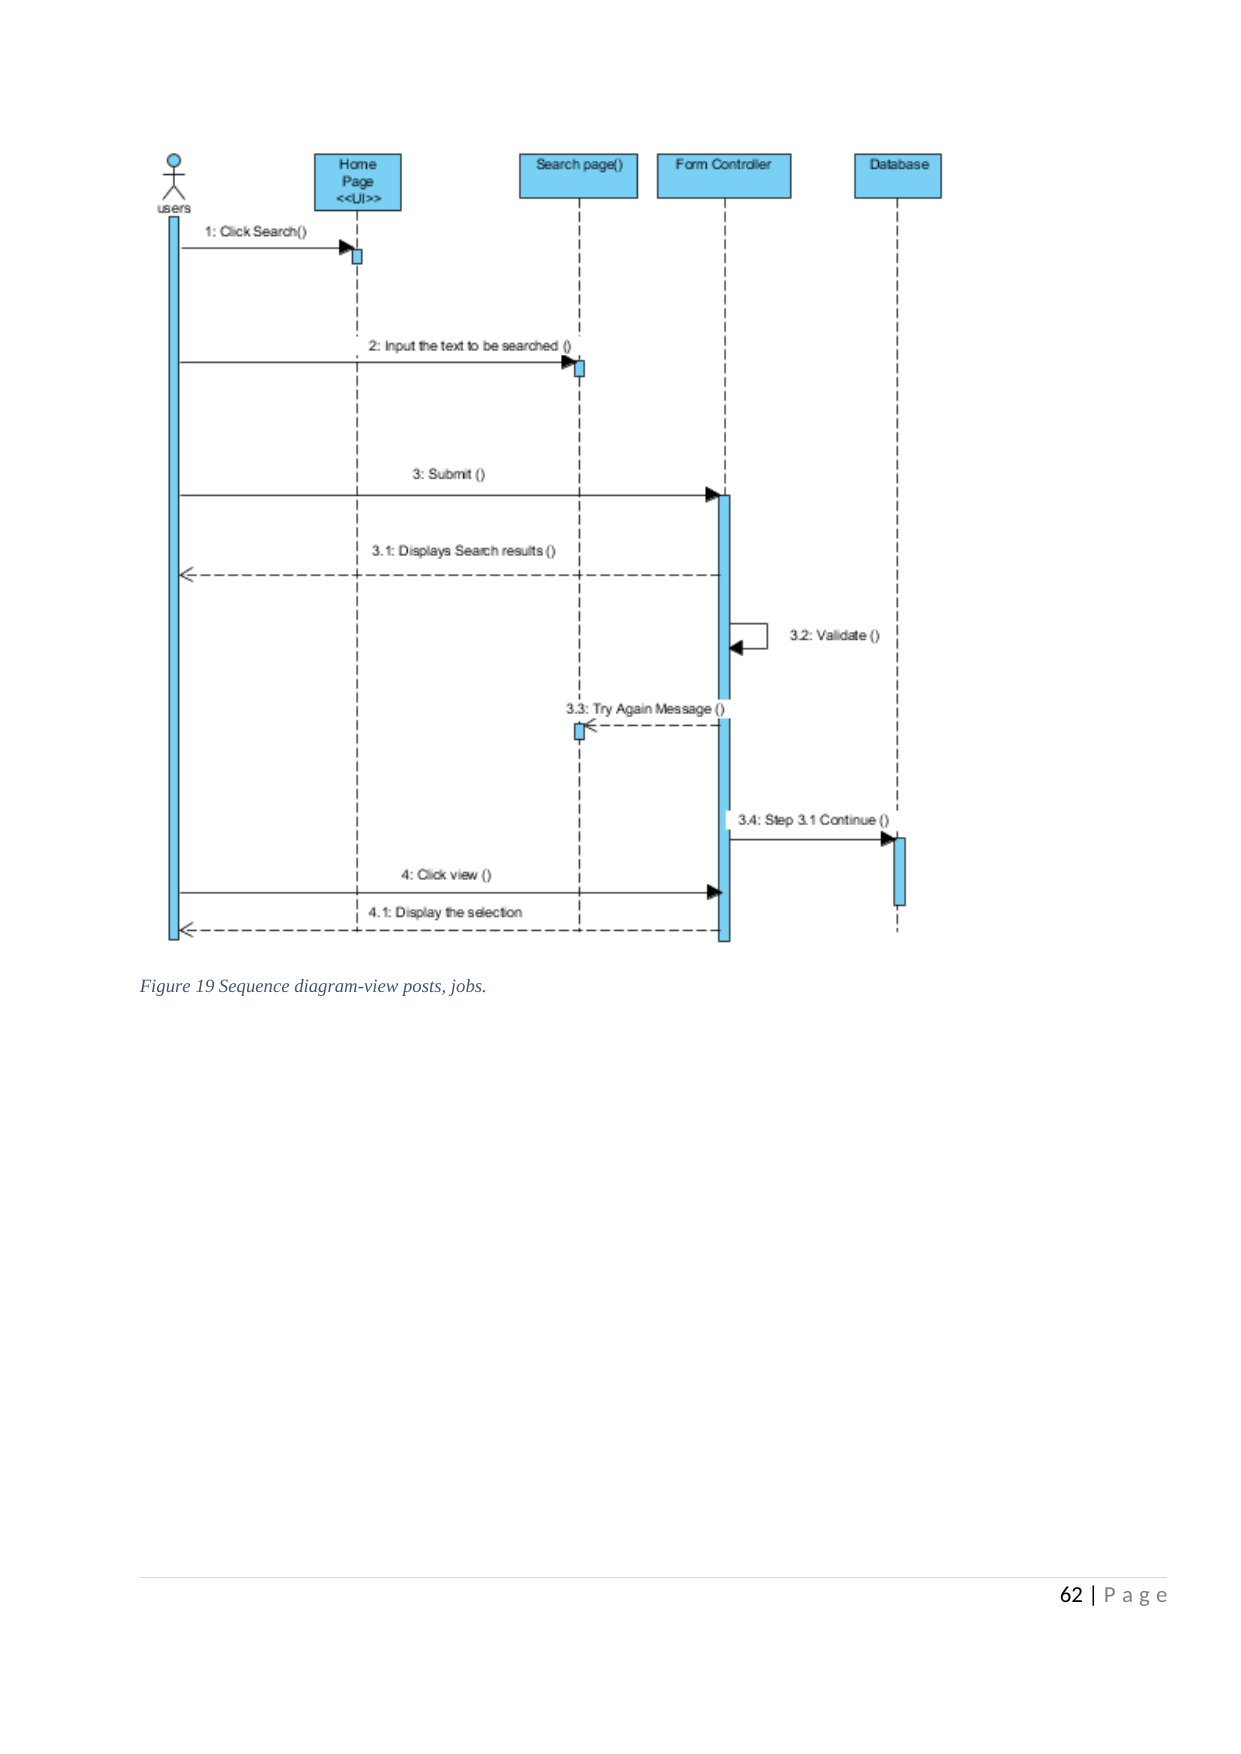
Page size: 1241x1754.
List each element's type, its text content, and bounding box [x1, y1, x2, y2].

picture [139, 150, 949, 944]
text Figure 19 Sequence diagram-view posts, jobs. [139, 974, 1167, 996]
